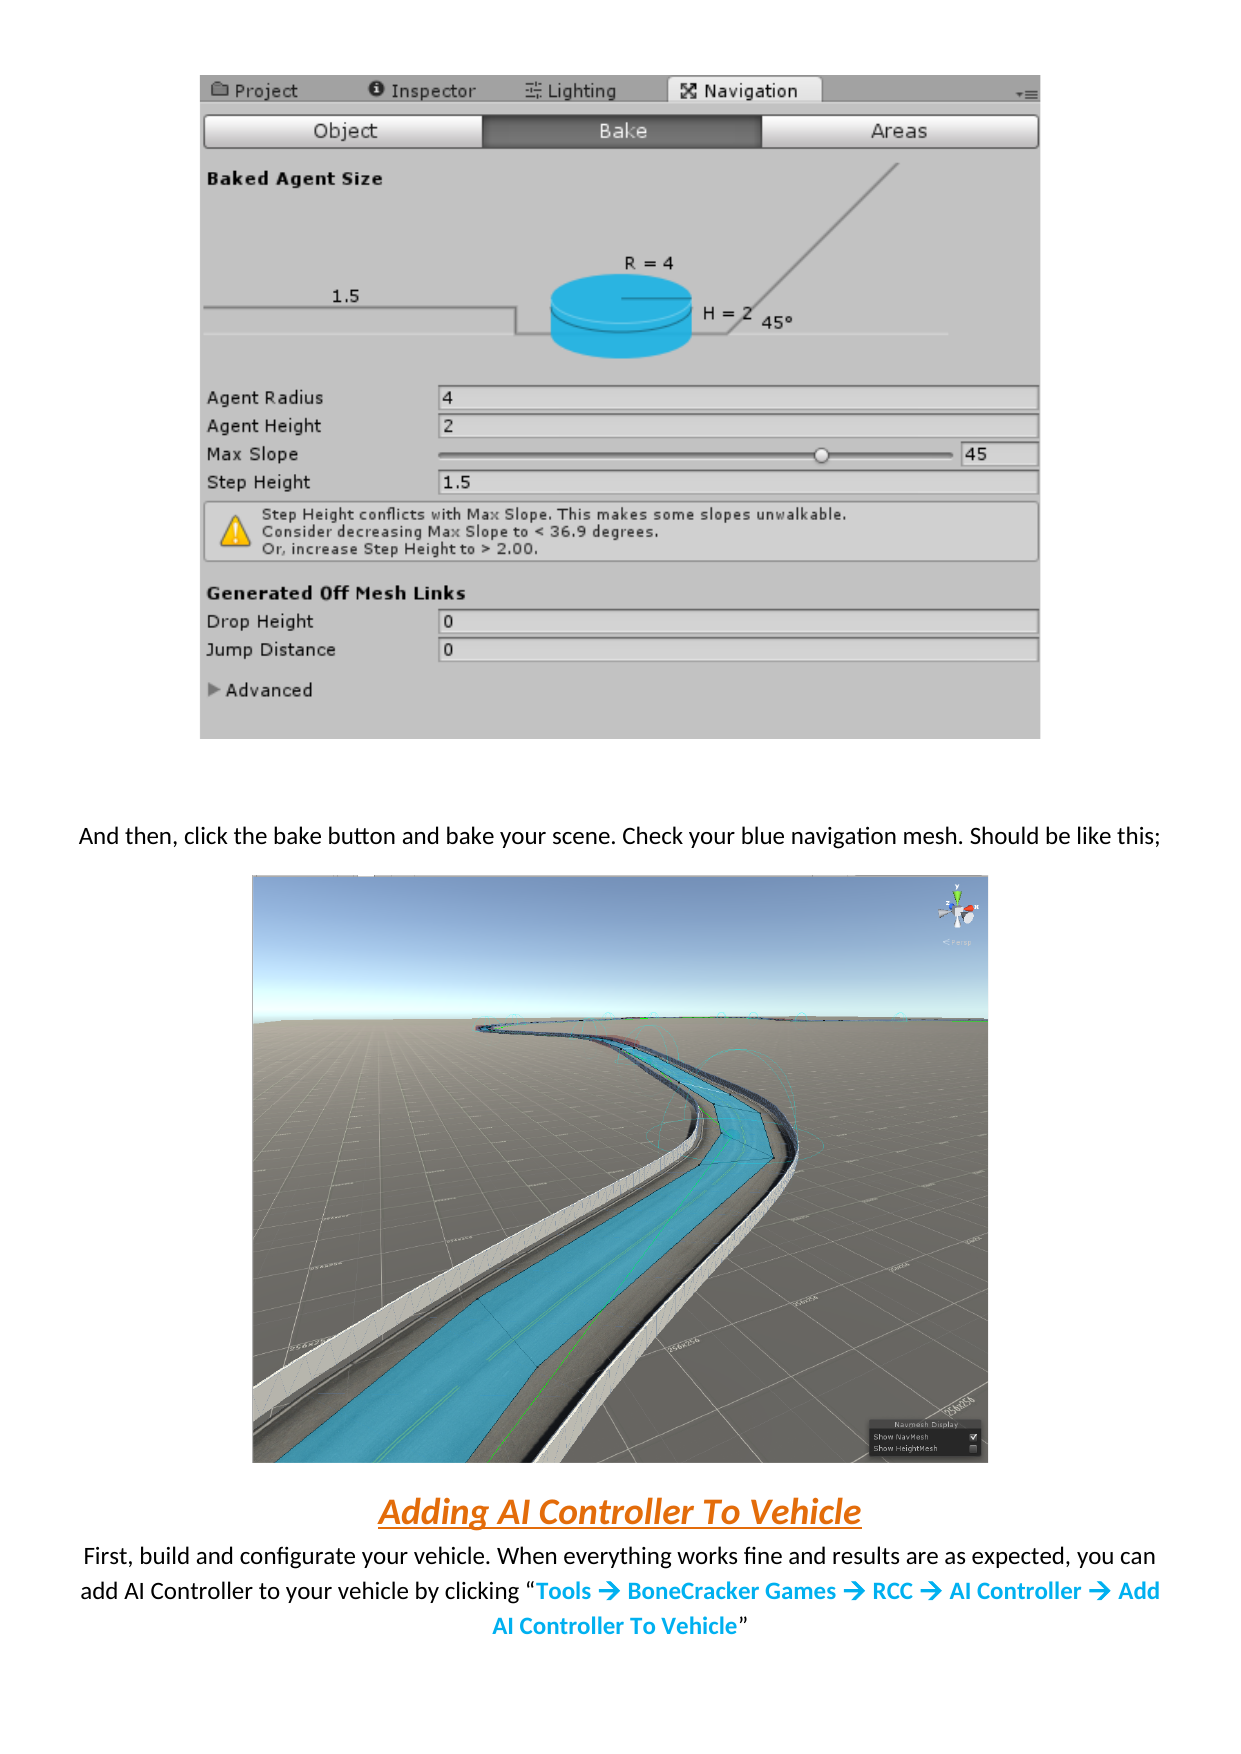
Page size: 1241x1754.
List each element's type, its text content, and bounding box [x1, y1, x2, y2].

text First, build and configurate your vehicle. When everything works fine and results are as expected, you can add AI Controller to your vehicle by clicking “Tools BoneCracker Games RCC AI Controller Add AI Controller To Vehicle” [75, 1541, 1165, 1641]
text And then, click the bake button and bake your scene. Check your blue navigation mesh. Should be like this; [75, 820, 1165, 850]
picture [199, 75, 1041, 739]
subtitle Adding AI Controller To Vehicle [75, 1488, 1165, 1534]
picture [252, 875, 989, 1463]
